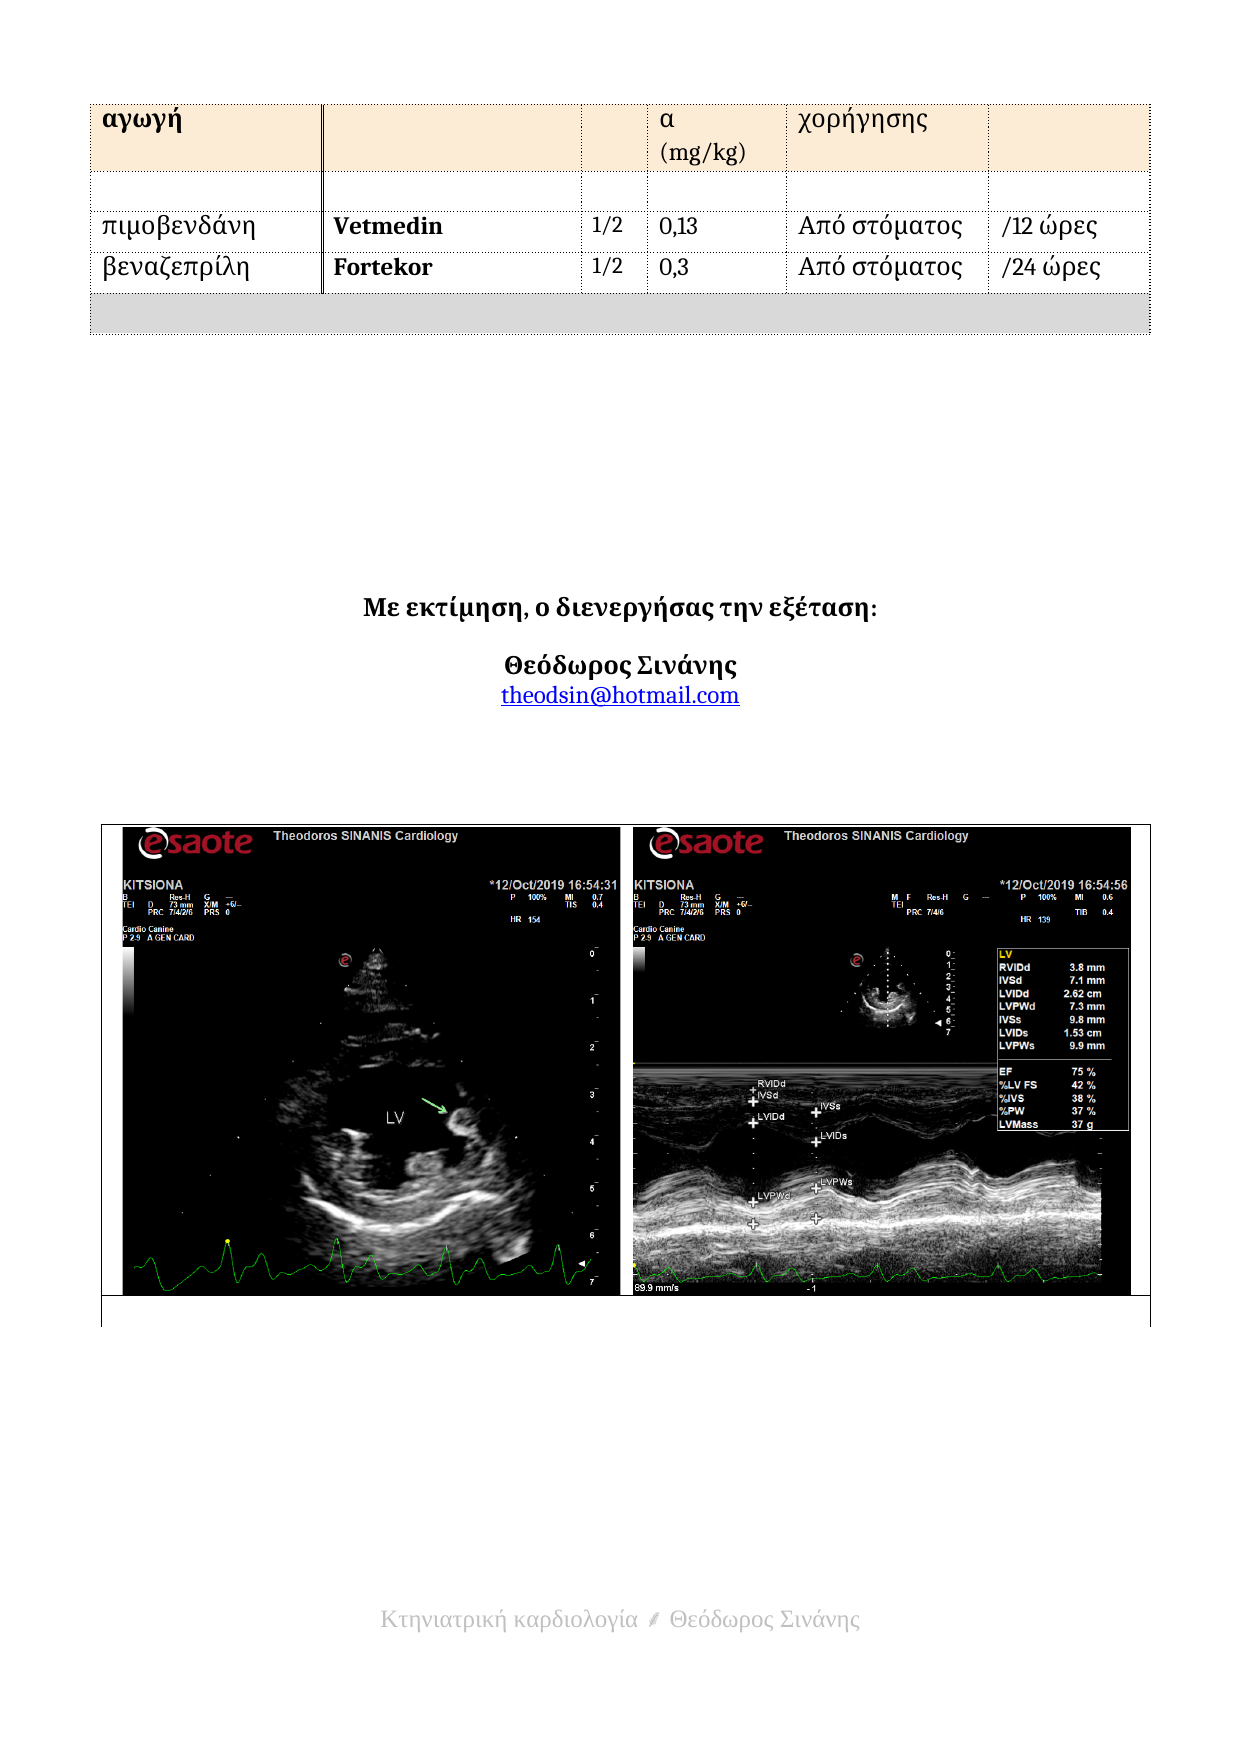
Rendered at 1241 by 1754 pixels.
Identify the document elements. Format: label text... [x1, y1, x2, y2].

table_cell [324, 171, 581, 211]
table_header συχνότητα [989, 104, 1150, 171]
text theodsin@hotmail.com [148, 681, 1092, 709]
picture [122, 827, 621, 1295]
table_cell Vetmedin [324, 211, 581, 252]
table_cell /12 ώρες [989, 211, 1150, 252]
table_cell [90, 293, 1150, 333]
picture [633, 827, 1131, 1295]
text Με εκτίμηση, ο διενεργήσας την εξέταση: [148, 594, 1092, 623]
table_header tab [581, 104, 648, 171]
table_header Φαρμακευτική αγωγή [90, 104, 321, 171]
table_cell [648, 171, 787, 211]
table_cell Από στόματος [787, 211, 989, 252]
table_header Δοσολογία (mg/kg) [648, 104, 787, 171]
table_cell /24 ώρες [989, 252, 1150, 293]
table_header εμπορική ονομασία [324, 104, 581, 171]
table_cell 1/2 [581, 252, 648, 293]
table_cell πιμοβενδάνη [90, 211, 321, 252]
table_cell [787, 171, 989, 211]
text Θεόδωρος Σινάνης [148, 652, 1092, 681]
table_cell Fortekor [324, 252, 581, 293]
table_cell βεναζεπρίλη [90, 252, 321, 293]
table_cell 1/2 [581, 211, 648, 252]
table_header οδός χορήγησης [787, 104, 989, 171]
table_cell [989, 171, 1150, 211]
table_cell Από στόματος [787, 252, 989, 293]
table_cell 0,13 [648, 211, 787, 252]
table_cell [581, 171, 648, 211]
table_cell [90, 171, 321, 211]
table_cell 0,3 [648, 252, 787, 293]
